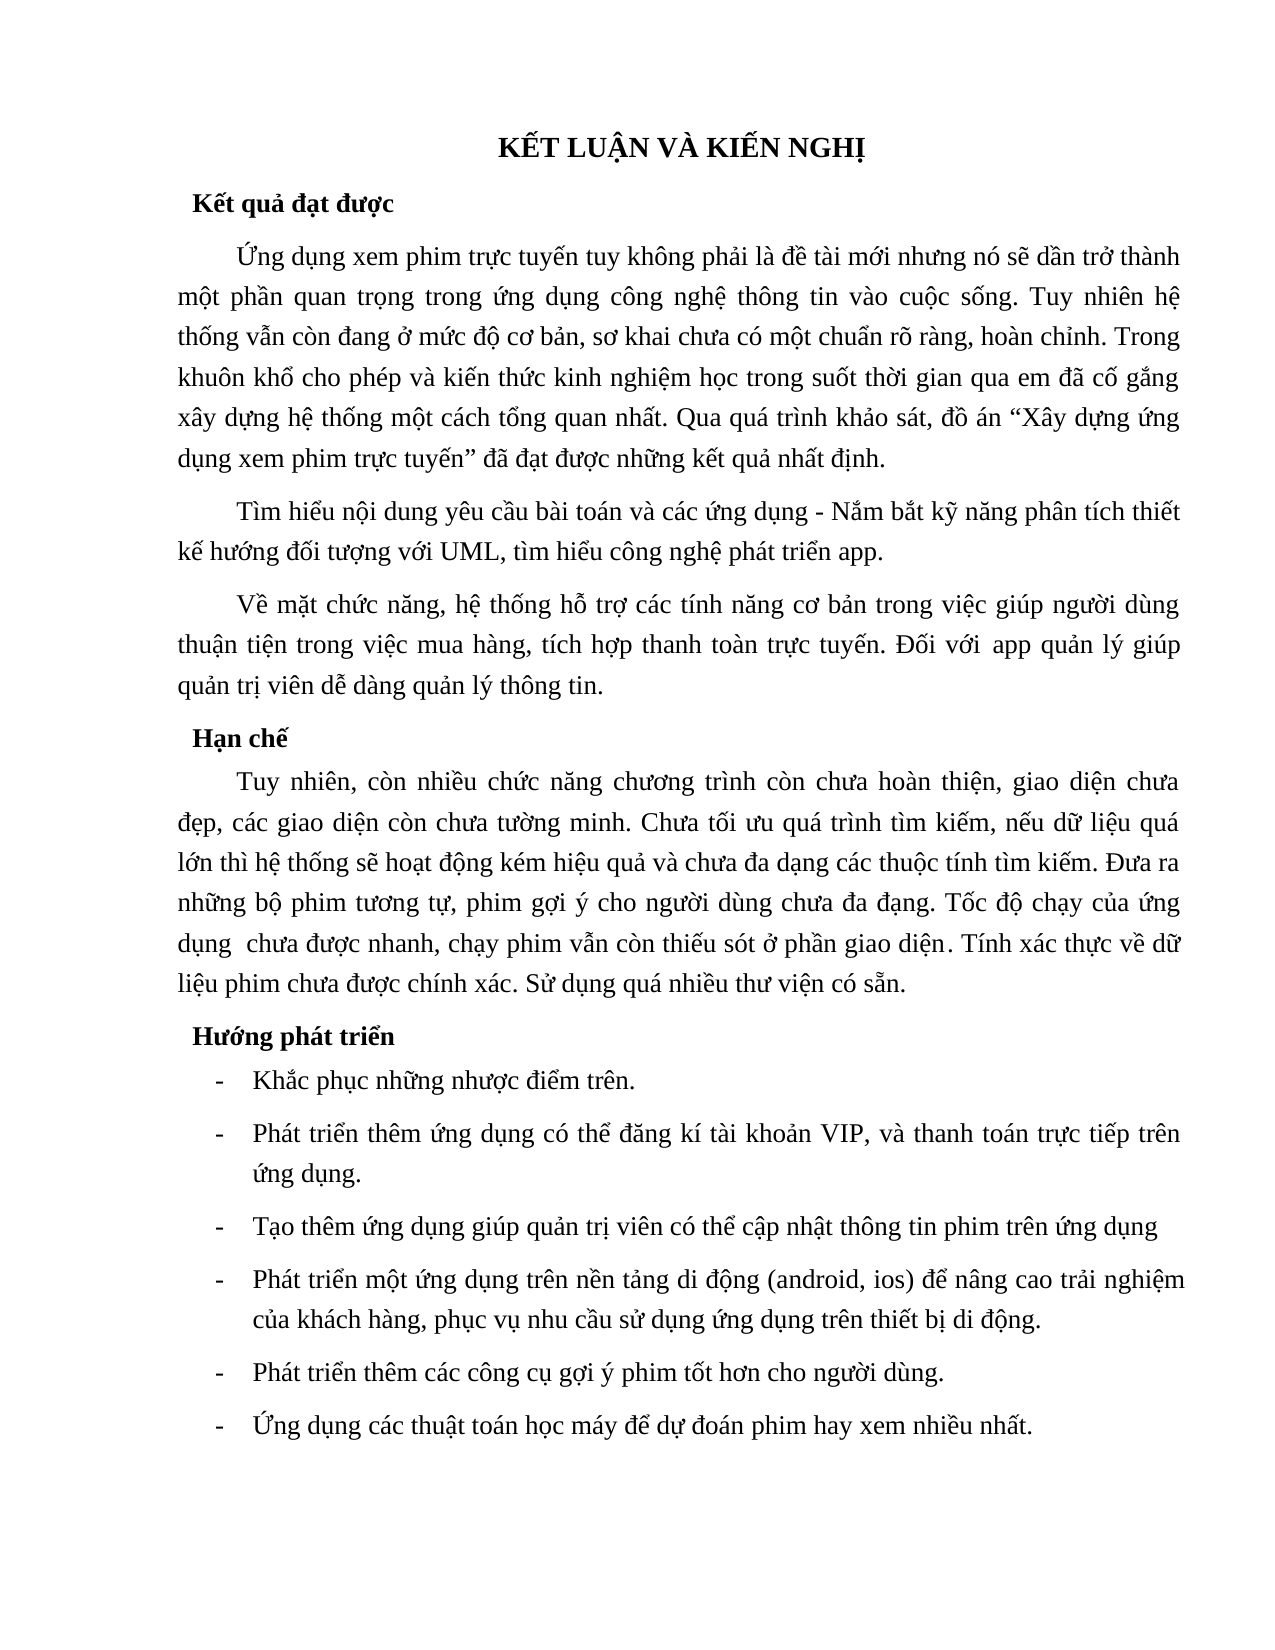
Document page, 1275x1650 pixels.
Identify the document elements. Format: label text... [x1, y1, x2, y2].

subtitle Kết quả đạt được [192, 187, 1186, 218]
text Về mặt chức năng, hệ thống hỗ trợ các tính năng cơ bản trong việc giúp người dùng thuận tiện trong việc mua hàng, tích hợp thanh toàn trực tuyến. Đối với app quản lý giúp quản trị viên dễ dàng quản lý thông tin. [177, 588, 1181, 700]
text KẾT LUẬN VÀ KIẾN NGHỊ [177, 131, 1186, 164]
list Khắc phục những nhược điểm trên. [215, 1064, 1181, 1095]
list Ứng dụng các thuật toán học máy để dự đoán phim hay xem nhiều nhất. [215, 1409, 1186, 1441]
list Phát triển thêm các công cụ gợi ý phim tốt hơn cho người dùng. [215, 1356, 1186, 1388]
list Phát triển một ứng dụng trên nền tảng di động (android, ios) để nâng cao trải nghiệm của khách hàng, phục vụ nhu cầu sử dụng ứng dụng trên thiết bị di động. [215, 1263, 1186, 1335]
subtitle Hướng phát triển [192, 1020, 1186, 1051]
text Tuy nhiên, còn nhiều chức năng chương trình còn chưa hoàn thiện, giao diện chưa đẹp, các giao diện còn chưa tường minh. Chưa tối ưu quá trình tìm kiếm, nếu dữ liệu quá lớn thì hệ thống sẽ hoạt động kém hiệu quả và chưa đa dạng các thuộc tính tìm kiếm. Đưa ra những bộ phim tương tự, phim gợi ý cho người dùng chưa đa đạng. Tốc độ chạy của ứng dụng chưa được nhanh, chạy phim vẫn còn thiếu sót ở phần giao diện. Tính xác thực về dữ liệu phim chưa được chính xác. Sử dụng quá nhiều thư viện có sẵn. [177, 765, 1181, 998]
list Tạo thêm ứng dụng giúp quản trị viên có thể cập nhật thông tin phim trên ứng dụng [215, 1210, 1181, 1241]
text Tìm hiểu nội dung yêu cầu bài toán và các ứng dụng - Nắm bắt kỹ năng phân tích thiết kế hướng đối tượng với UML, tìm hiểu công nghệ phát triển app. [177, 494, 1181, 566]
text Ứng dụng xem phim trực tuyến tuy không phải là đề tài mới nhưng nó sẽ dần trở thành một phần quan trọng trong ứng dụng công nghệ thông tin vào cuộc sống. Tuy nhiên hệ thống vẫn còn đang ở mức độ cơ bản, sơ khai chưa có một chuẩn rõ ràng, hoàn chỉnh. Trong khuôn khổ cho phép và kiến thức kinh nghiệm học trong suốt thời gian qua em đã cố gắng xây dựng hệ thống một cách tổng quan nhất. Qua quá trình khảo sát, đồ án “Xây dựng ứng dụng xem phim trực tuyến” đã đạt được những kết quả nhất định. [177, 239, 1181, 473]
list Phát triển thêm ứng dụng có thể đăng kí tài khoản VIP, và thanh toán trực tiếp trên ứng dụng. [215, 1117, 1181, 1188]
subtitle Hạn chế [192, 722, 1186, 753]
